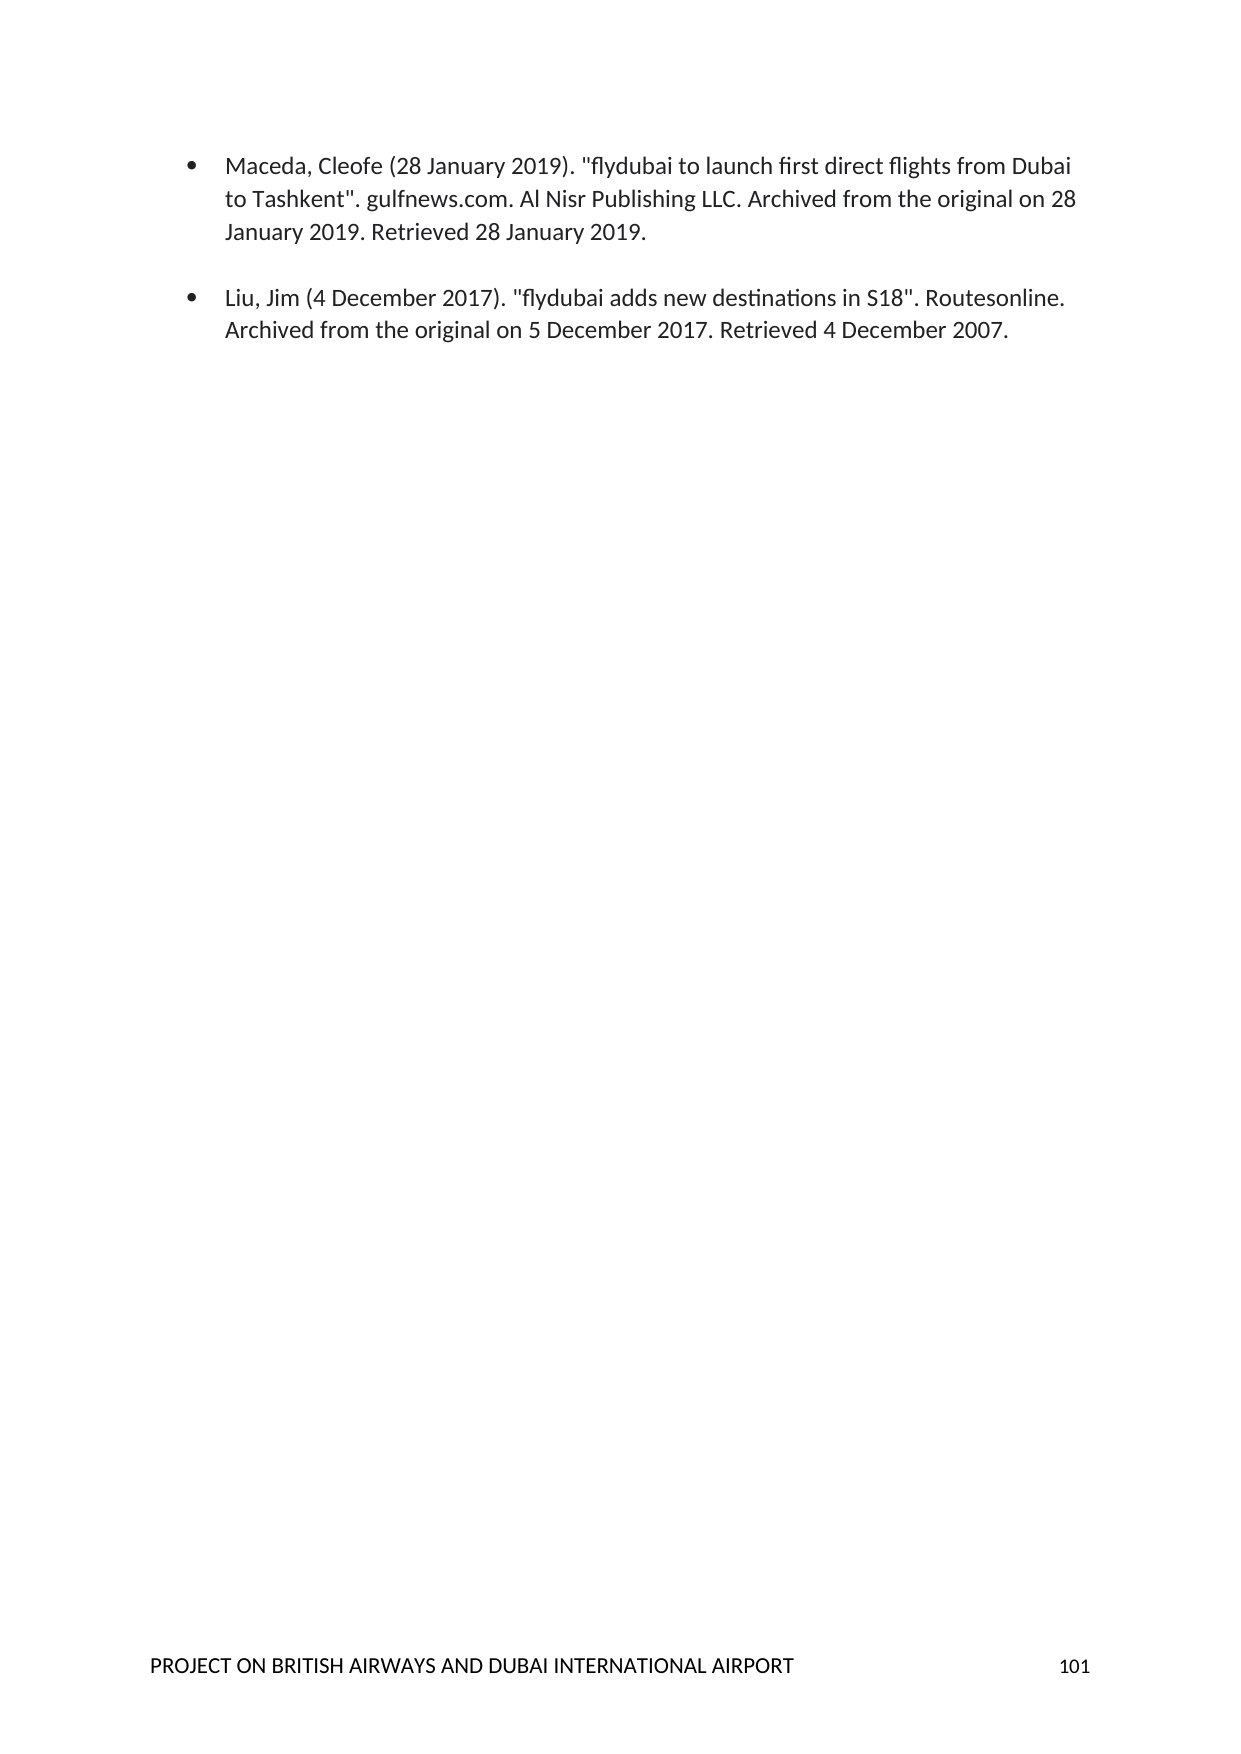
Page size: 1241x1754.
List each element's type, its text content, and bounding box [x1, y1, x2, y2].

list Liu, Jim (4 December 2017). "flydubai adds new destinations in S18". Routesonline. Archived from the original on 5 December 2017. Retrieved 4 December 2007. [187, 282, 1090, 345]
list Maceda, Cleofe (28 January 2019). "flydubai to launch first direct flights from Dubai to Tashkent". gulfnews.com. Al Nisr Publishing LLC. Archived from the original on 28 January 2019. Retrieved 28 January 2019. [187, 150, 1090, 246]
